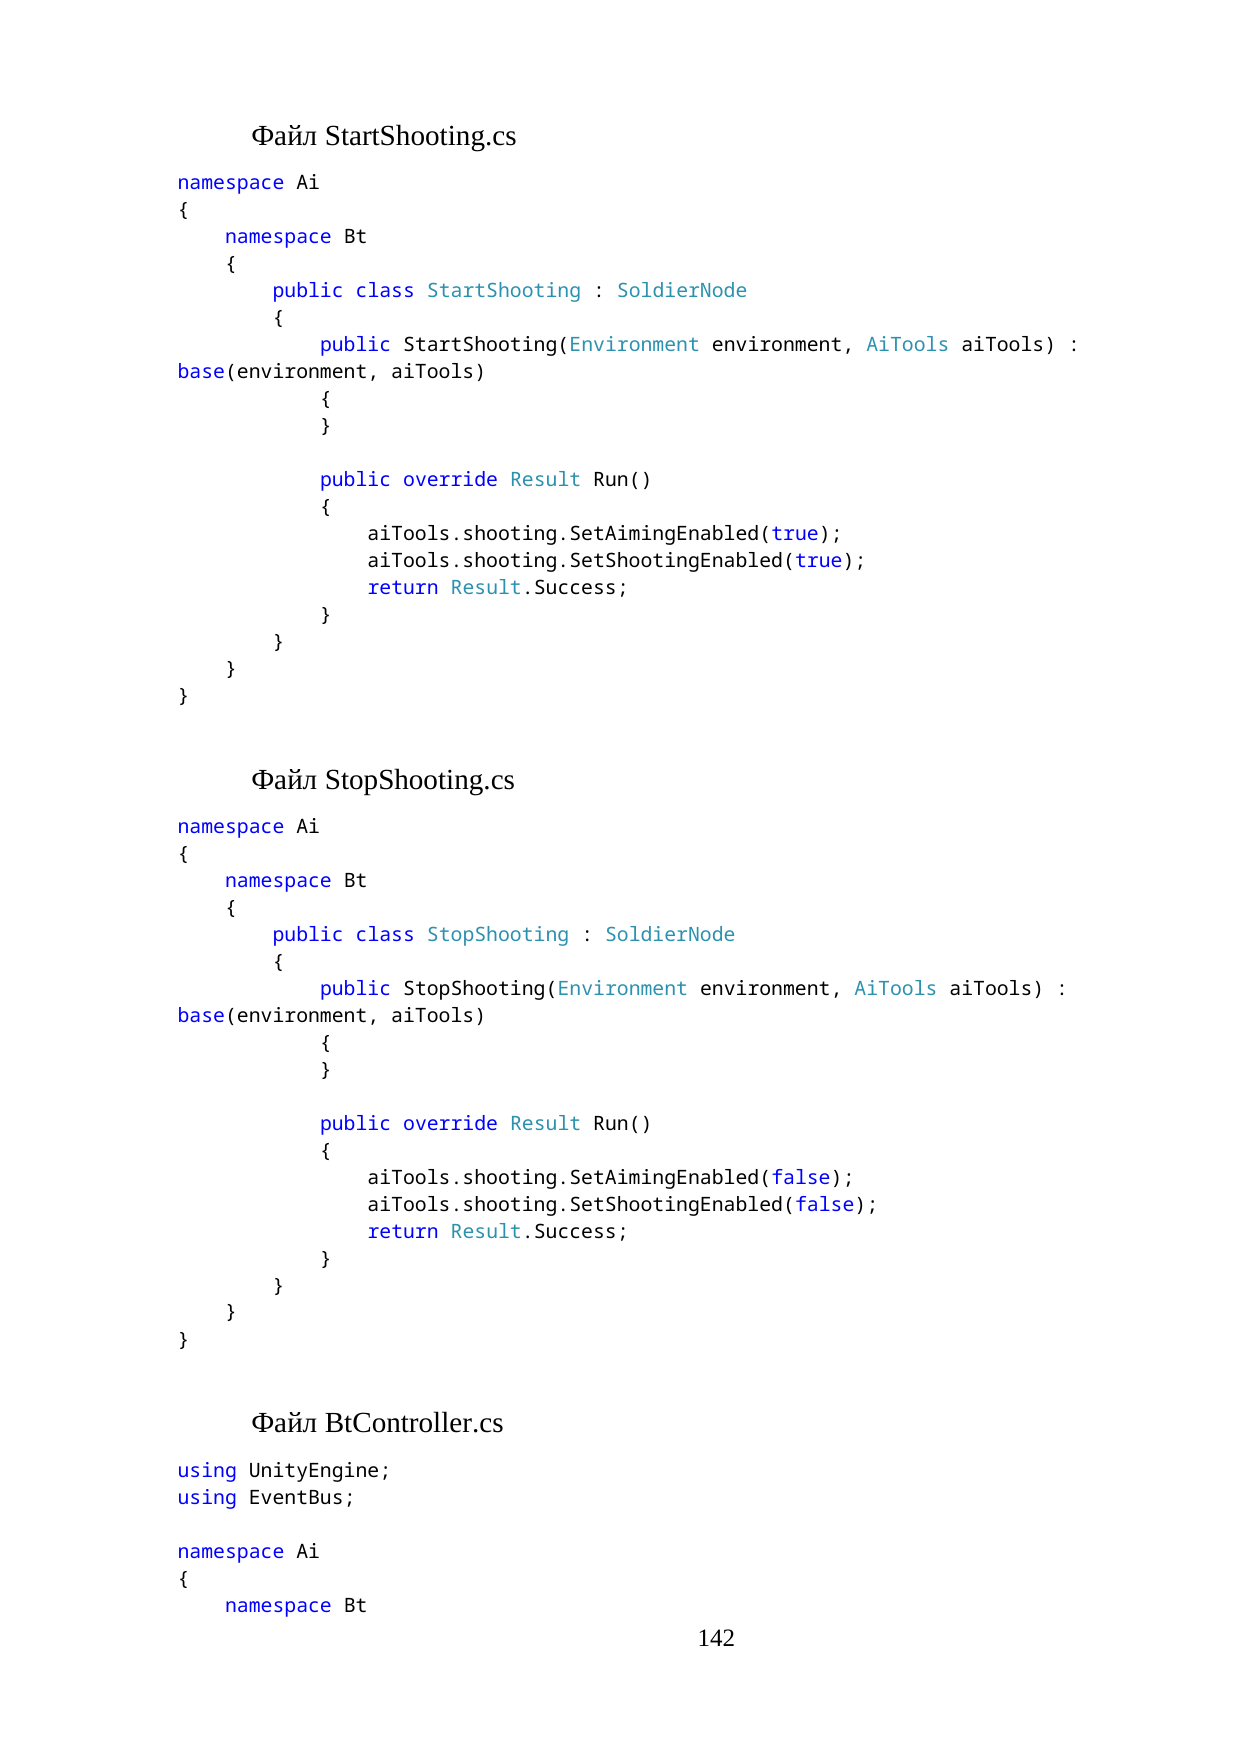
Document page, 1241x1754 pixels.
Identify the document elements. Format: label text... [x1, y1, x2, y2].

text public override Result Run() [177, 1109, 1181, 1136]
text { [177, 1136, 1181, 1163]
text aiTools.shooting.SetShootingEnabled(false); [177, 1190, 1181, 1217]
text public StartShooting(Environment environment, AiTools aiTools) : base(environment, aiTools) [177, 330, 1181, 384]
text { [177, 492, 1181, 519]
text { [177, 1028, 1181, 1055]
text aiTools.shooting.SetAimingEnabled(false); [177, 1163, 1181, 1190]
text Файл StopShooting.cs [177, 762, 1181, 795]
text } [177, 627, 1181, 654]
text namespace Bt [177, 1591, 1181, 1618]
text return Result.Success; [177, 573, 1181, 600]
text } [177, 411, 1181, 438]
text namespace Ai [177, 168, 1181, 195]
text public override Result Run() [177, 465, 1181, 492]
text namespace Bt [177, 222, 1181, 249]
text using UnityEngine; [177, 1456, 1181, 1483]
text { [177, 303, 1181, 330]
text { [177, 947, 1181, 974]
text } [177, 654, 1181, 681]
text } [177, 1298, 1181, 1325]
text aiTools.shooting.SetShootingEnabled(true); [177, 546, 1181, 573]
text return Result.Success; [177, 1217, 1181, 1244]
text { [177, 839, 1181, 866]
text } [177, 600, 1181, 627]
text { [177, 249, 1181, 276]
text public StopShooting(Environment environment, AiTools aiTools) : base(environment, aiTools) [177, 974, 1181, 1028]
text { [177, 1564, 1181, 1591]
text } [177, 1244, 1181, 1271]
text namespace Bt [177, 866, 1181, 893]
text } [177, 1055, 1181, 1082]
text public class StopShooting : SoldierNode [177, 920, 1181, 947]
text Файл StartShooting.cs [177, 118, 1181, 152]
text namespace Ai [177, 1537, 1181, 1564]
text public class StartShooting : SoldierNode [177, 276, 1181, 303]
text } [177, 1271, 1181, 1298]
text { [177, 893, 1181, 920]
text aiTools.shooting.SetAimingEnabled(true); [177, 519, 1181, 546]
text { [177, 195, 1181, 222]
text Файл BtController.cs [177, 1406, 1181, 1439]
text using EventBus; [177, 1483, 1181, 1510]
text namespace Ai [177, 812, 1181, 839]
text { [177, 384, 1181, 411]
text } [177, 681, 1181, 708]
text } [177, 1325, 1181, 1352]
